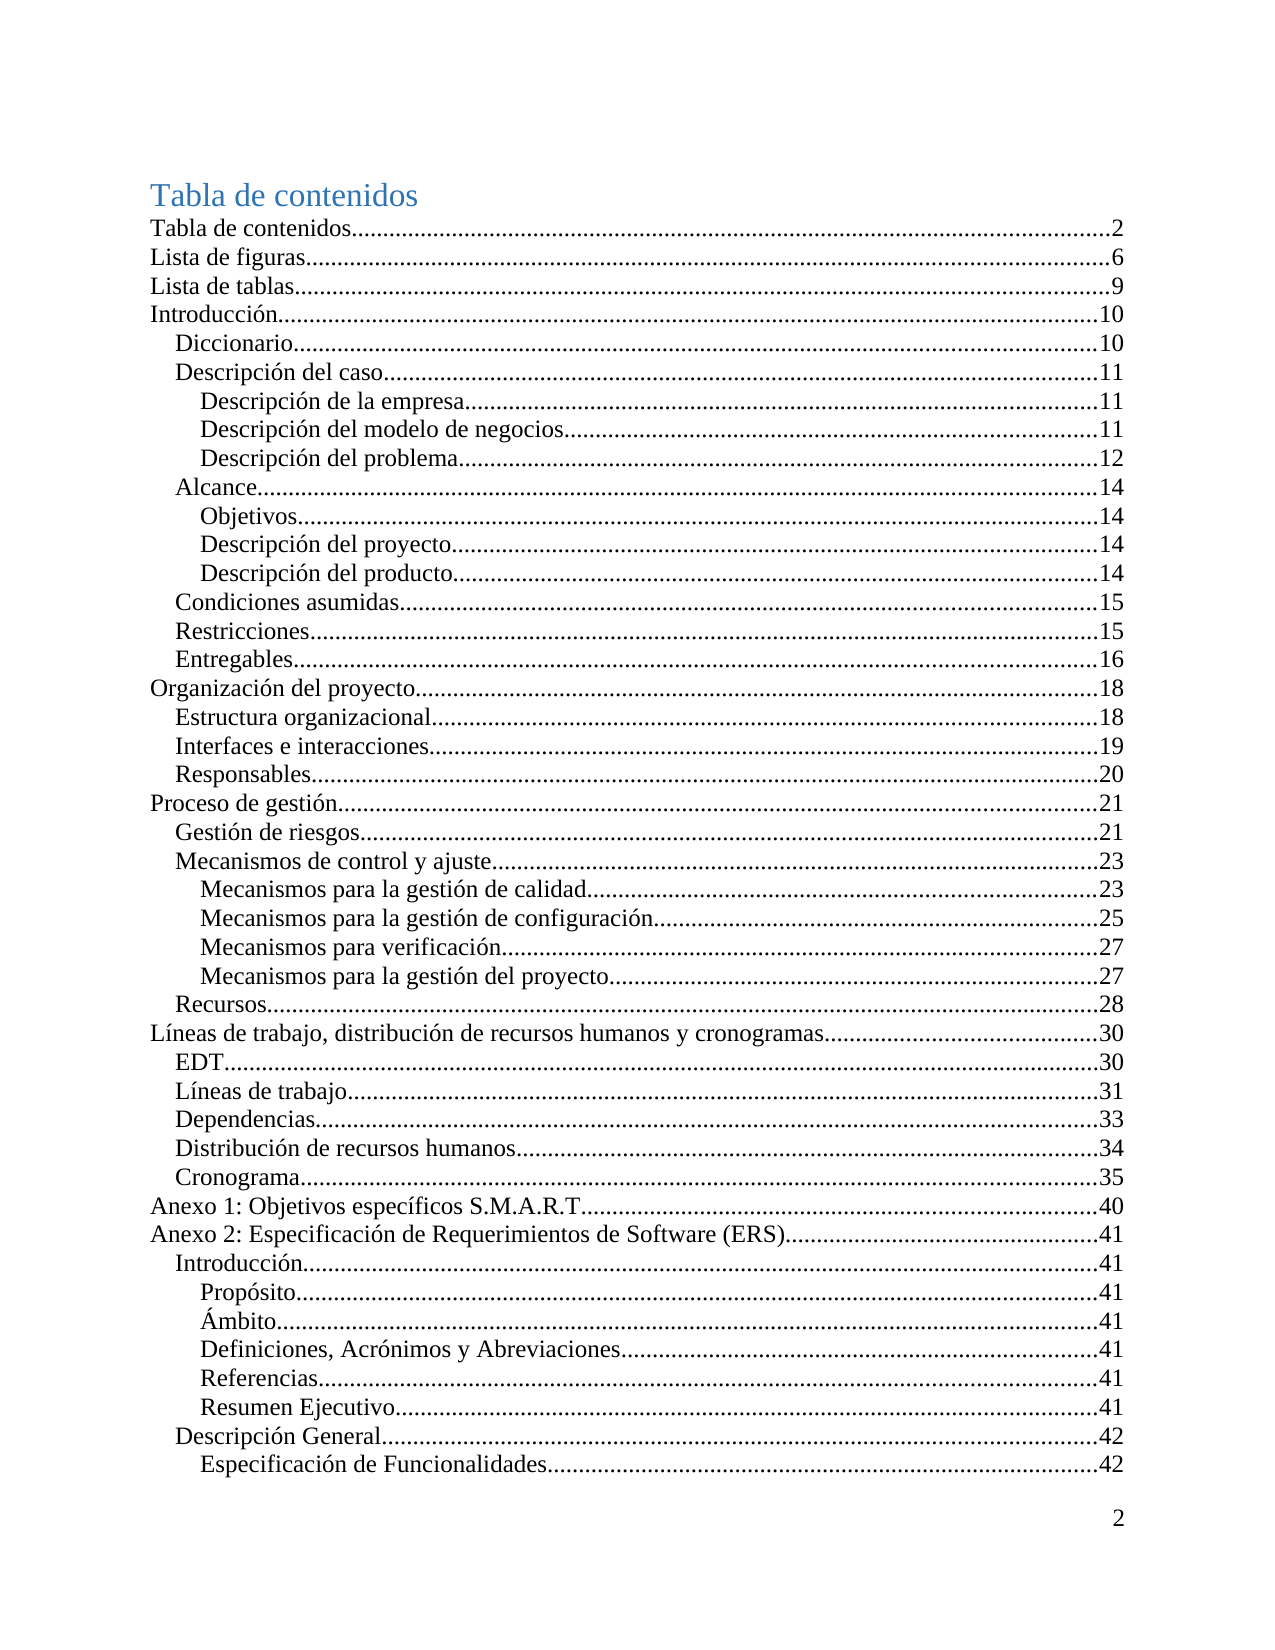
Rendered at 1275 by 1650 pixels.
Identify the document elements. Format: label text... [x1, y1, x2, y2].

text Especificación de Funcionalidades 42 [200, 1449, 1125, 1478]
text Proceso de gestión 21 [150, 788, 1125, 817]
text Descripción del proyecto 14 [200, 529, 1125, 558]
text Ámbito 41 [200, 1306, 1125, 1334]
text Descripción del modelo de negocios 11 [200, 414, 1125, 443]
text Gestión de riesgos 21 [175, 817, 1125, 846]
text Recursos 28 [175, 989, 1125, 1018]
text Descripción General 42 [175, 1421, 1125, 1449]
text Responsables 20 [175, 759, 1125, 788]
text Anexo 2: Especificación de Requerimientos de Software (ERS) 41 [150, 1219, 1125, 1248]
text Lista de figuras 6 [150, 242, 1125, 271]
text Dependencias 33 [175, 1104, 1125, 1133]
text Objetivos 14 [200, 501, 1125, 529]
text Mecanismos de control y ajuste 23 [175, 846, 1125, 874]
text Resumen Ejecutivo 41 [200, 1392, 1125, 1421]
text Introducción 41 [175, 1248, 1125, 1277]
text Restricciones 15 [175, 616, 1125, 644]
text Anexo 1: Objetivos específicos S.M.A.R.T 40 [150, 1191, 1125, 1219]
text Diccionario 10 [175, 328, 1125, 357]
text Condiciones asumidas 15 [175, 587, 1125, 616]
text Alcance 14 [175, 472, 1125, 501]
text Entregables 16 [175, 644, 1125, 673]
text Líneas de trabajo, distribución de recursos humanos y cronogramas 30 [150, 1018, 1125, 1047]
text Propósito 41 [200, 1277, 1125, 1306]
text Mecanismos para verificación 27 [200, 932, 1125, 961]
text Definiciones, Acrónimos y Abreviaciones 41 [200, 1334, 1125, 1363]
text Descripción del caso 11 [175, 357, 1125, 386]
text Líneas de trabajo 31 [175, 1076, 1125, 1104]
text Introducción 10 [150, 299, 1125, 328]
text Descripción del producto 14 [200, 558, 1125, 587]
subtitle Tabla de contenidos [150, 175, 1125, 213]
text Organización del proyecto 18 [150, 673, 1125, 702]
text Referencias 41 [200, 1363, 1125, 1392]
text Lista de tablas 9 [150, 271, 1125, 299]
text Descripción de la empresa 11 [200, 386, 1125, 414]
text Interfaces e interacciones 19 [175, 731, 1125, 759]
text Tabla de contenidos 2 [150, 213, 1125, 242]
text Distribución de recursos humanos 34 [175, 1133, 1125, 1162]
text Mecanismos para la gestión de configuración 25 [200, 903, 1125, 932]
text Mecanismos para la gestión del proyecto 27 [200, 961, 1125, 989]
text EDT 30 [175, 1047, 1125, 1076]
text Mecanismos para la gestión de calidad 23 [200, 874, 1125, 903]
text Cronograma 35 [175, 1162, 1125, 1191]
text Estructura organizacional 18 [175, 702, 1125, 731]
text Descripción del problema 12 [200, 443, 1125, 472]
